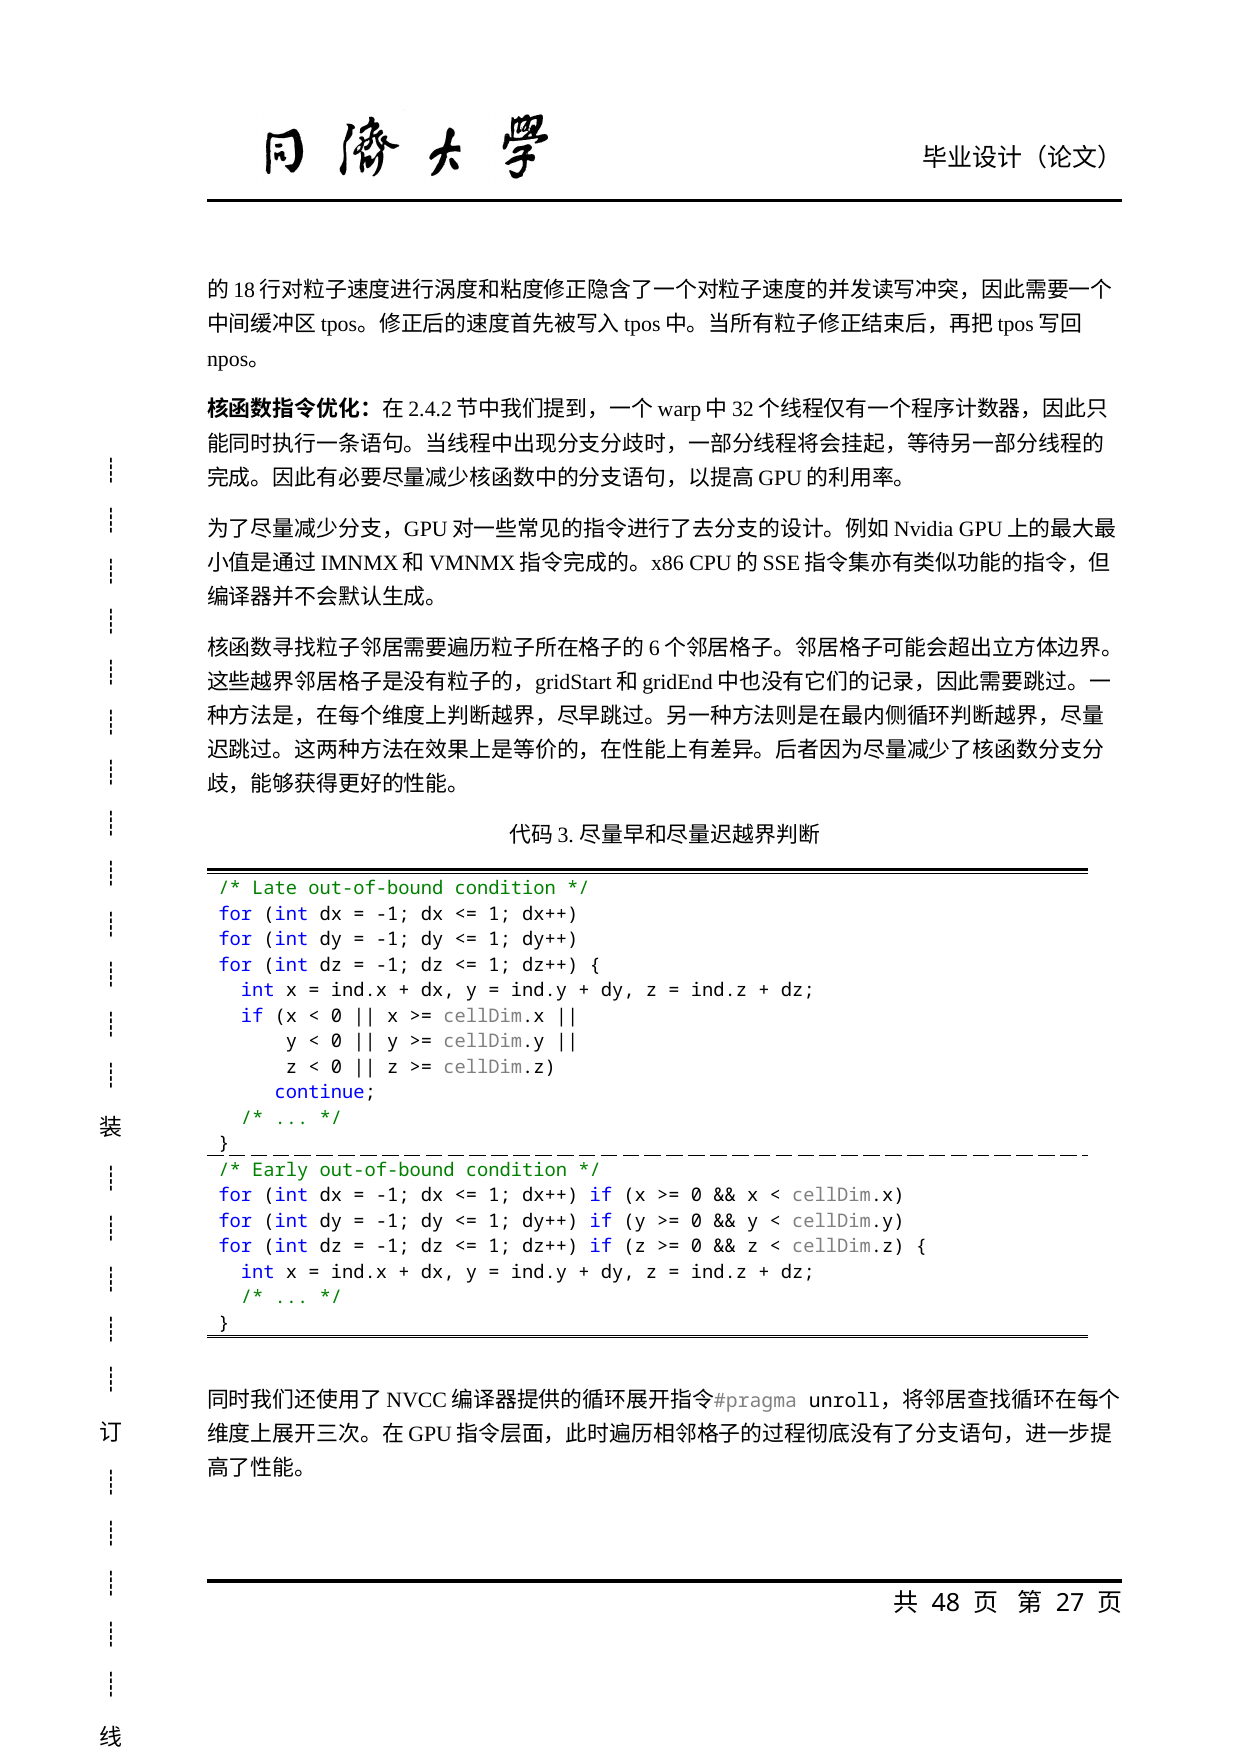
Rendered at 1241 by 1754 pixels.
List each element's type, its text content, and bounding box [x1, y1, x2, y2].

picture [244, 106, 566, 185]
text 核函数指令优化：在2.4.2节中我们提到，一个warp中32个线程仅有一个程序计数器，因此只能同时执行一条语句。当线程中出现分支分歧时，一部分线程将会挂起，等待另一部分线程的完成。因此有必要尽量减少核函数中的分支语句，以提高GPU的利用率。 [207, 391, 1122, 491]
text 为了尽量减少分支，GPU对一些常见的指令进行了去分支的设计。例如Nvidia GPU上的最大最小值是通过IMNMX和VMNMX指令完成的。x86 CPU的SSE指令集亦有类似功能的指令，但编译器并不会默认生成。 [207, 511, 1122, 611]
text 代码3. 尽量早和尽量迟越界判断 [207, 817, 1122, 849]
table_cell /* Early out-of-bound condition */ for (int dx = -1; dx <= 1; dx++) if (x >= 0 && x < cellDim.x) for (int dy = -1; dy <= 1; dy++) if (y >= 0 && y < cellDim.y) for (int dz = -1; dz <= 1; dz++) if (z >= 0 && z < cellDim.z) { int x = ind.x + dx, y = ind.y + dy, z = ind.z + dz; /* ... */ } [207, 1155, 1087, 1335]
text 同时我们还使用了NVCC编译器提供的循环展开指令#pragma unroll，将邻居查找循环在每个维度上展开三次。在GPU指令层面，此时遍历相邻格子的过程彻底没有了分支语句，进一步提高了性能。 [207, 1382, 1122, 1482]
table_header /* Late out-of-bound condition */ for (int dx = -1; dx <= 1; dx++) for (int dy = -1; dy <= 1; dy++) for (int dz = -1; dz <= 1; dz++) { int x = ind.x + dx, y = ind.y + dy, z = ind.z + dz; if (x < 0 || x >= cellDim.x || y < 0 || y >= cellDim.y || z < 0 || z >= cellDim.z) continue; /* ... */ } [207, 874, 1087, 1155]
text 核函数寻找粒子邻居需要遍历粒子所在格子的6个邻居格子。邻居格子可能会超出立方体边界。这些越界邻居格子是没有粒子的，gridStart和gridEnd中也没有它们的记录，因此需要跳过。一种方法是，在每个维度上判断越界，尽早跳过。另一种方法则是在最内侧循环判断越界，尽量迟跳过。这两种方法在效果上是等价的，在性能上有差异。后者因为尽量减少了核函数分支分歧，能够获得更好的性能。 [207, 630, 1122, 798]
